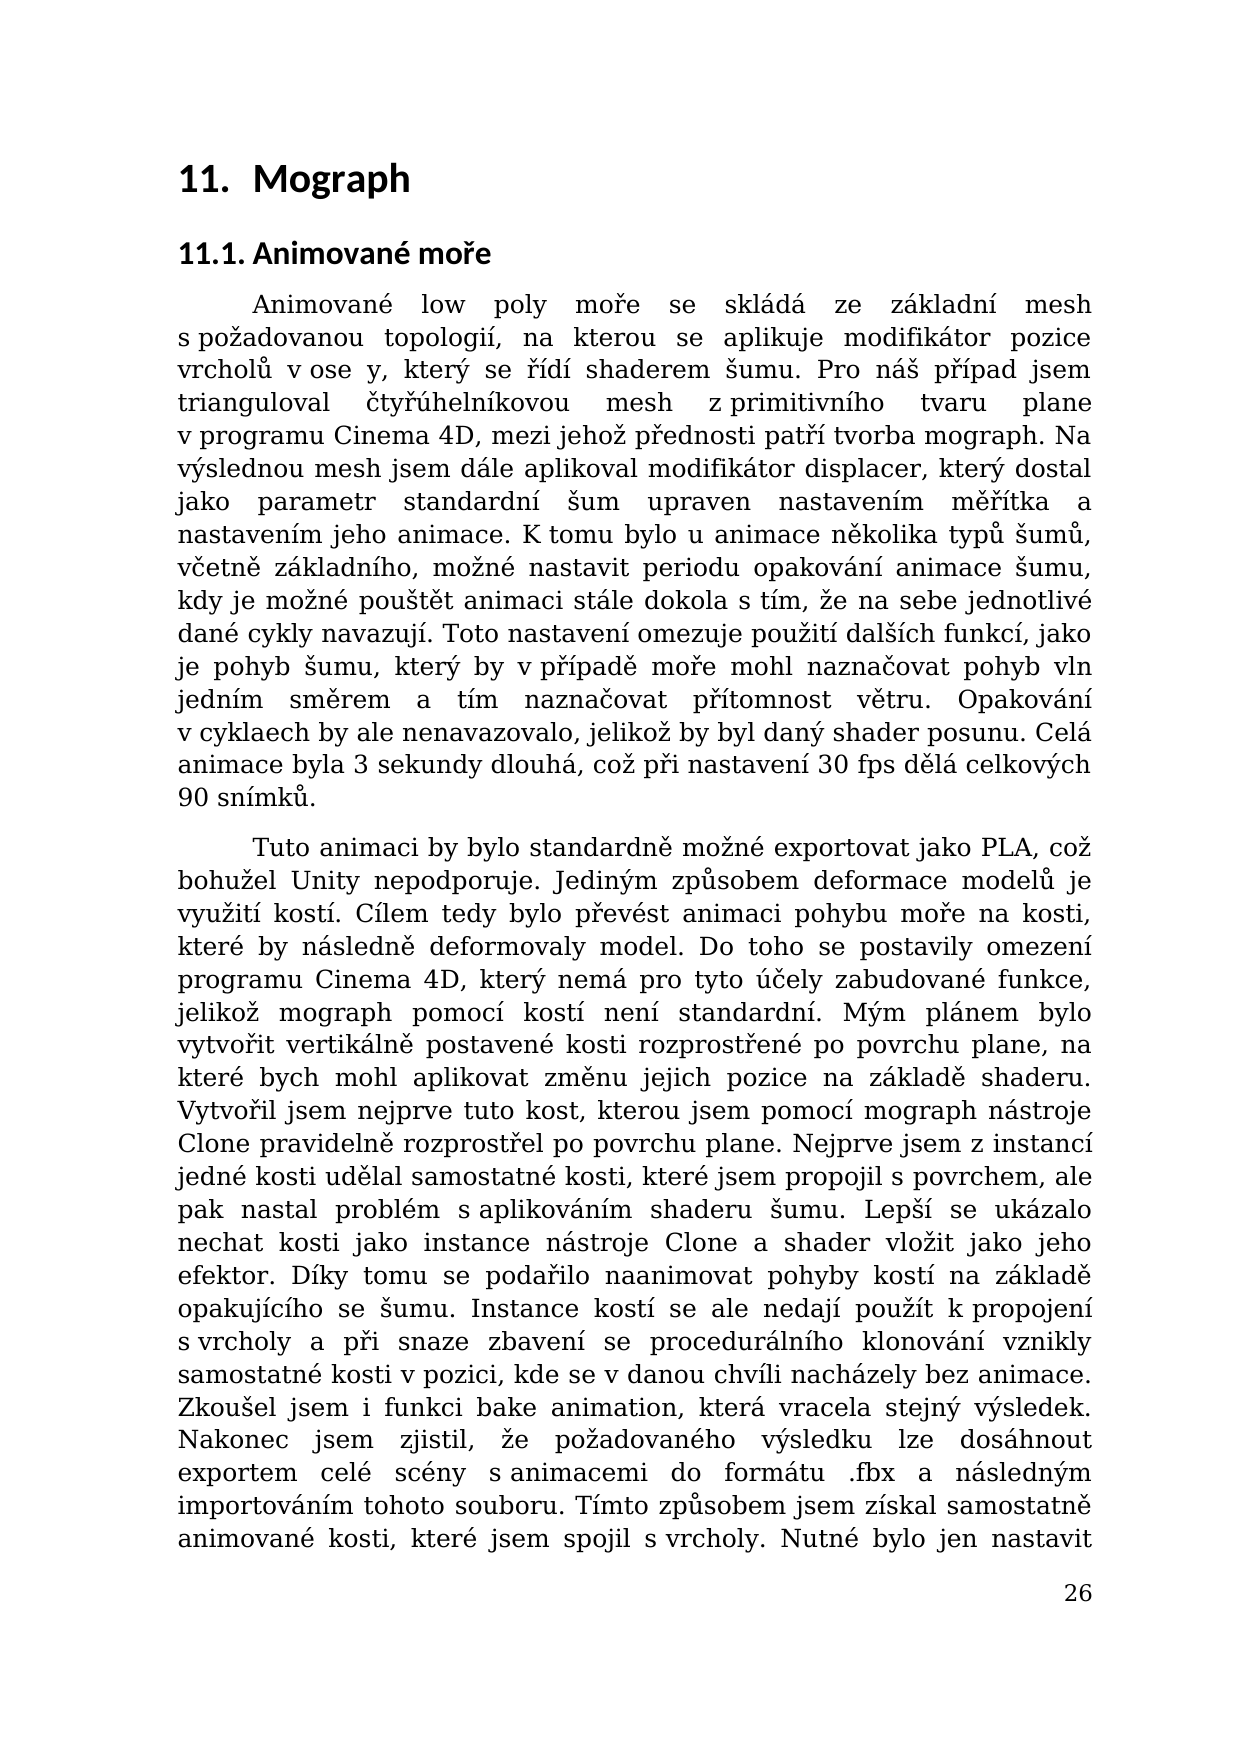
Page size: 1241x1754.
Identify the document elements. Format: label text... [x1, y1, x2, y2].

subtitle Animované moře [177, 232, 1092, 272]
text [177, 832, 1092, 1553]
text Animované low poly moře se skládá ze základní mesh s požadovanou topologií, na kterou se aplikuje modifikátor pozice vrcholů v ose y, který se řídí shaderem šumu. Pro náš případ jsem trianguloval čtyřúhelníkovou mesh z primitivního tvaru plane v programu Cinema 4D, mezi jehož přednosti patří tvorba mograph. Na výslednou mesh jsem dále aplikoval modifikátor displacer, který dostal jako parametr standardní šum upraven nastavením měřítka a nastavením jeho animace. K tomu bylo u animace několika typů šumů, včetně základního, možné nastavit periodu opakování animace šumu, kdy je možné pouštět animaci stále dokola s tím, že na sebe jednotlivé dané cykly navazují. Toto nastavení omezuje použití dalších funkcí, jako je pohyb šumu, který by v případě moře mohl naznačovat pohyb vln jedním směrem a tím naznačovat přítomnost větru. Opakování v cyklaech by ale nenavazovalo, jelikož by byl daný shader posunu. Celá animace byla 3 sekundy dlouhá, což při nastavení 30 fps dělá celkových 90 snímků. [177, 288, 1092, 812]
subtitle Mograph [177, 152, 1092, 203]
